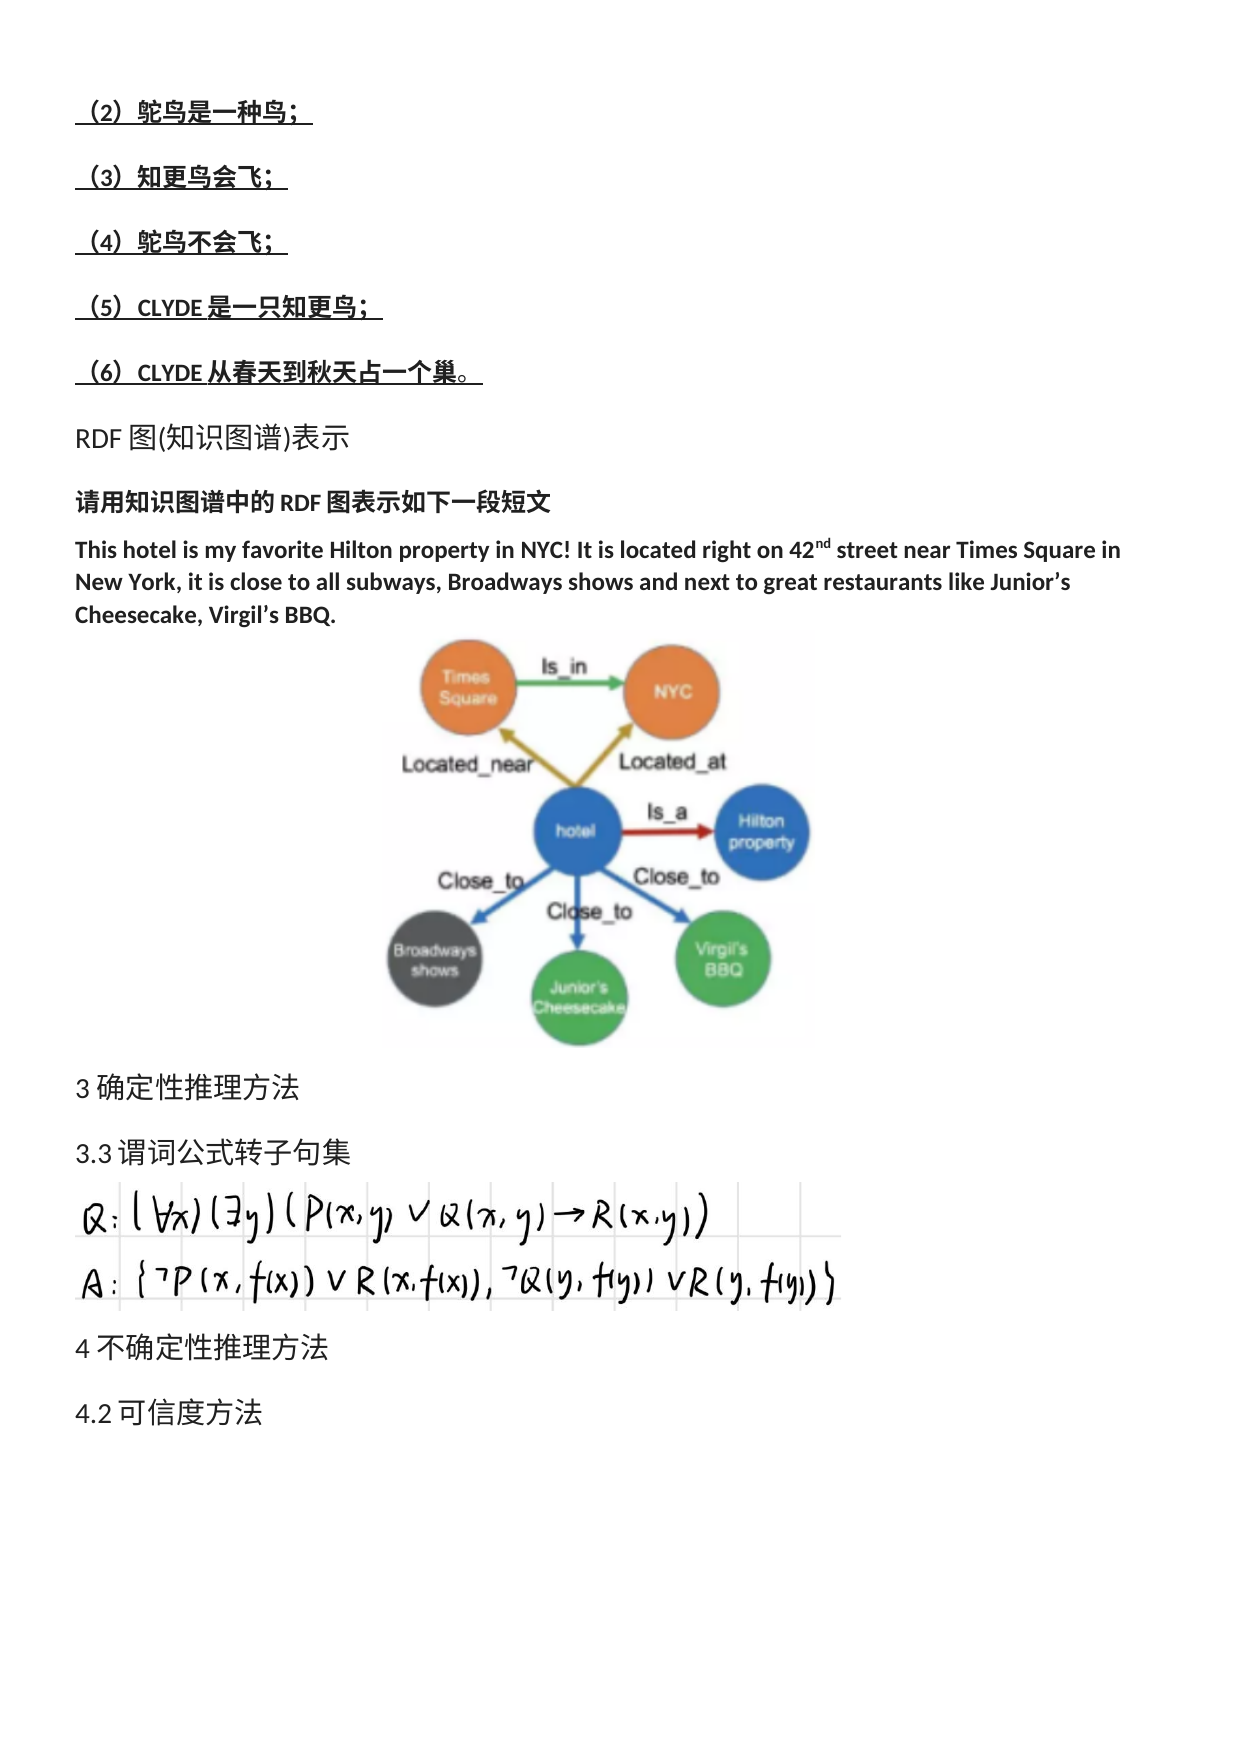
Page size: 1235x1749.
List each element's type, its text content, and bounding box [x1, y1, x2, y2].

text （2）鸵鸟是一种鸟； [75, 78, 1159, 143]
list 4.2可信度方法 [75, 1378, 1159, 1443]
text （6）CLYDE从春天到秋天占一个巢。 [75, 338, 1159, 403]
subtitle RDF图(知识图谱)表示 请用知识图谱中的RDF图表示如下一段短文 [75, 403, 1159, 533]
subtitle This hotel is my favorite Hilton property in NYC! It is located right on 42nd street near Times Square in New York, it is close to all subways, Broadways shows and next to great restaurants like Junior’s Cheesecake, Virgil’s BBQ. [75, 533, 1159, 630]
text （3）知更鸟会飞； [75, 143, 1159, 208]
text 3.3谓词公式转子句集 [75, 1118, 1159, 1183]
list 4 不确定性推理方法 [75, 1313, 1159, 1378]
text （5）CLYDE是一只知更鸟； [75, 273, 1159, 338]
picture [381, 630, 816, 1048]
picture [75, 1182, 842, 1311]
list 3 确定性推理方法 [75, 1053, 1159, 1118]
text （4）鸵鸟不会飞； [75, 208, 1159, 273]
